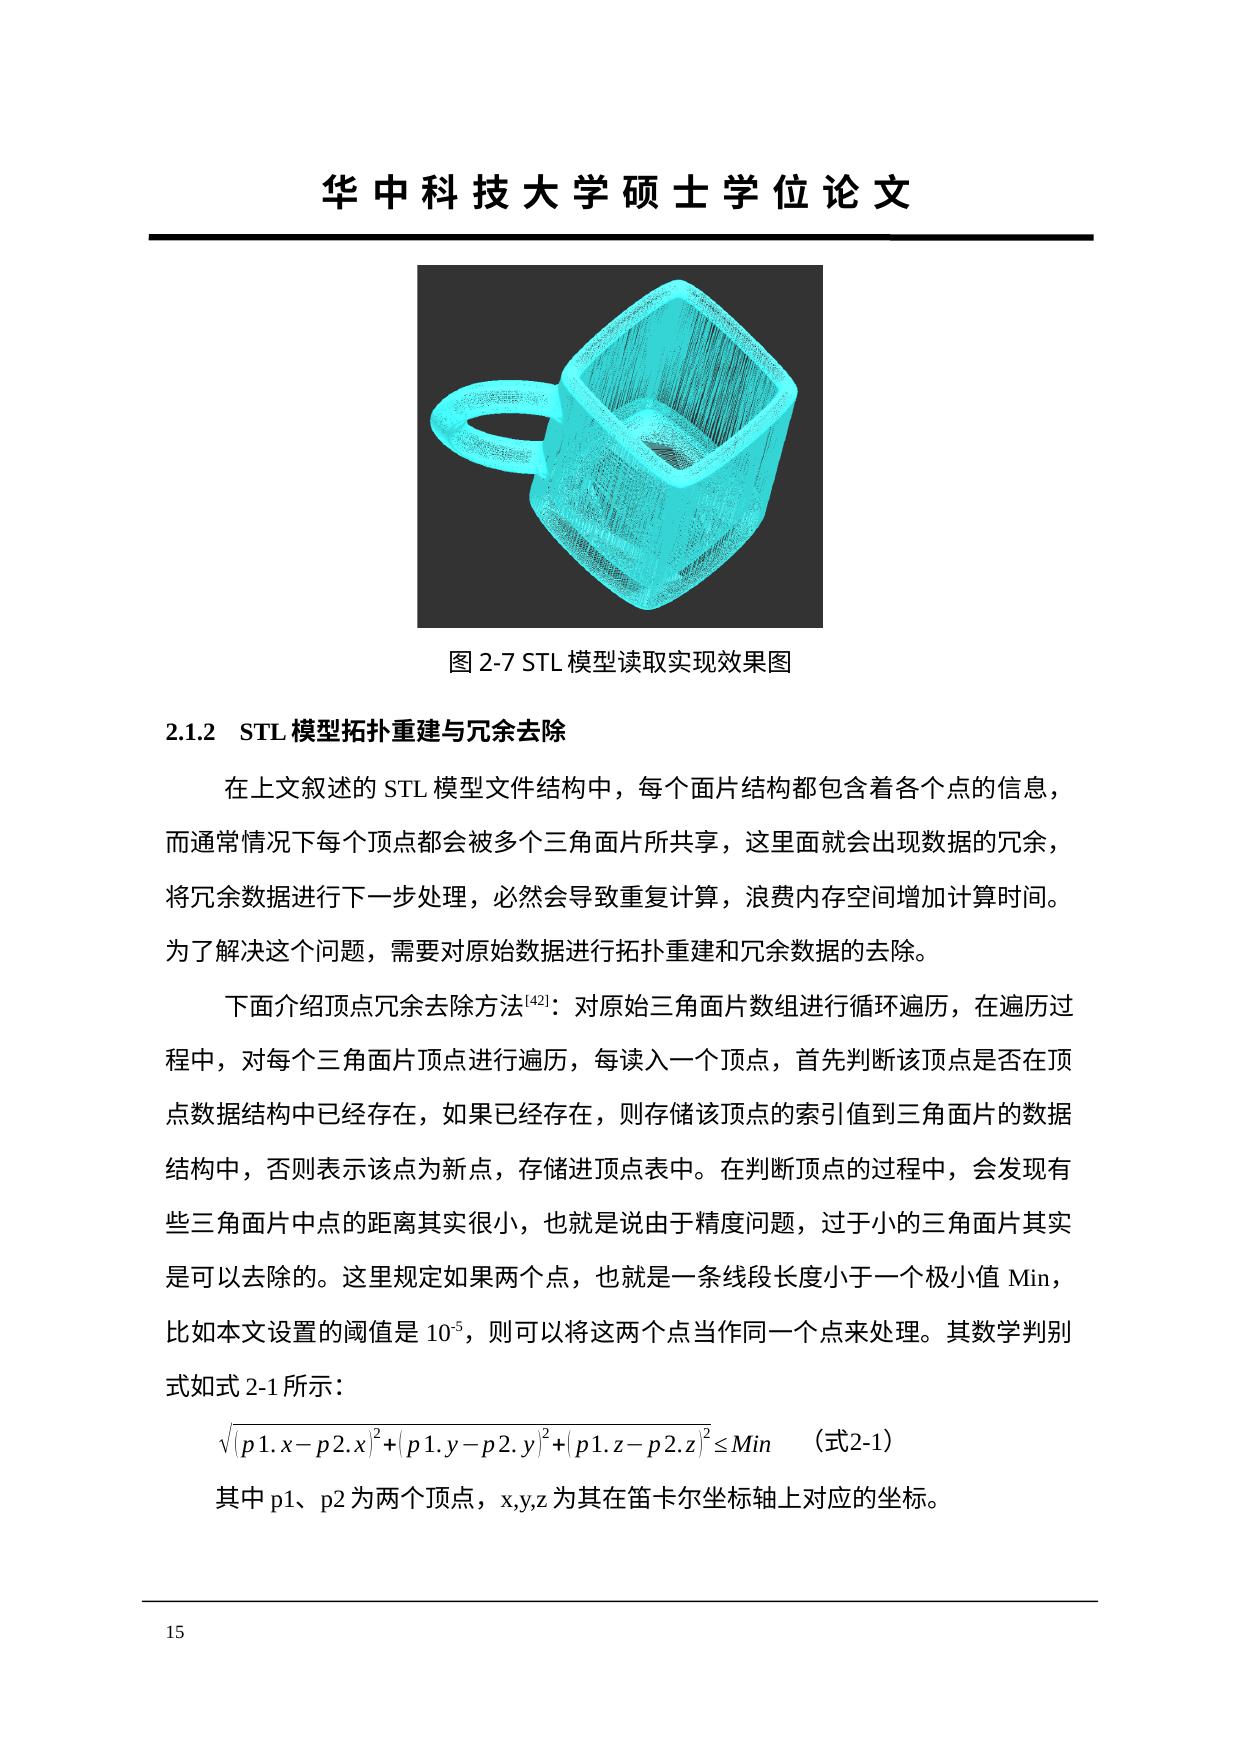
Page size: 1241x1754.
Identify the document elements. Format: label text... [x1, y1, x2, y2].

picture [417, 265, 823, 628]
text 在上文叙述的STL模型文件结构中，每个面片结构都包含着各个点的信息，而通常情况下每个顶点都会被多个三角面片所共享，这里面就会出现数据的冗余，将冗余数据进行下一步处理，必然会导致重复计算，浪费内存空间增加计算时间。为了解决这个问题，需要对原始数据进行拓扑重建和冗余数据的去除。 [165, 768, 1075, 968]
text 其中p1、p2为两个顶点，x,y,z为其在笛卡尔坐标轴上对应的坐标。 [165, 1478, 1075, 1514]
text （式2-1） [165, 1421, 1075, 1460]
text 下面介绍顶点冗余去除方法[42]：对原始三角面片数组进行循环遍历，在遍历过程中，对每个三角面片顶点进行遍历，每读入一个顶点，首先判断该顶点是否在顶点数据结构中已经存在，如果已经存在，则存储该顶点的索引值到三角面片的数据结构中，否则表示该点为新点，存储进顶点表中。在判断顶点的过程中，会发现有些三角面片中点的距离其实很小，也就是说由于精度问题，过于小的三角面片其实是可以去除的。这里规定如果两个点，也就是一条线段长度小于一个极小值Min，比如本文设置的阈值是10-5，则可以将这两个点当作同一个点来处理。其数学判别式如式2-1所示： [165, 986, 1075, 1403]
subtitle STL模型拓扑重建与冗余去除 [165, 711, 1075, 748]
